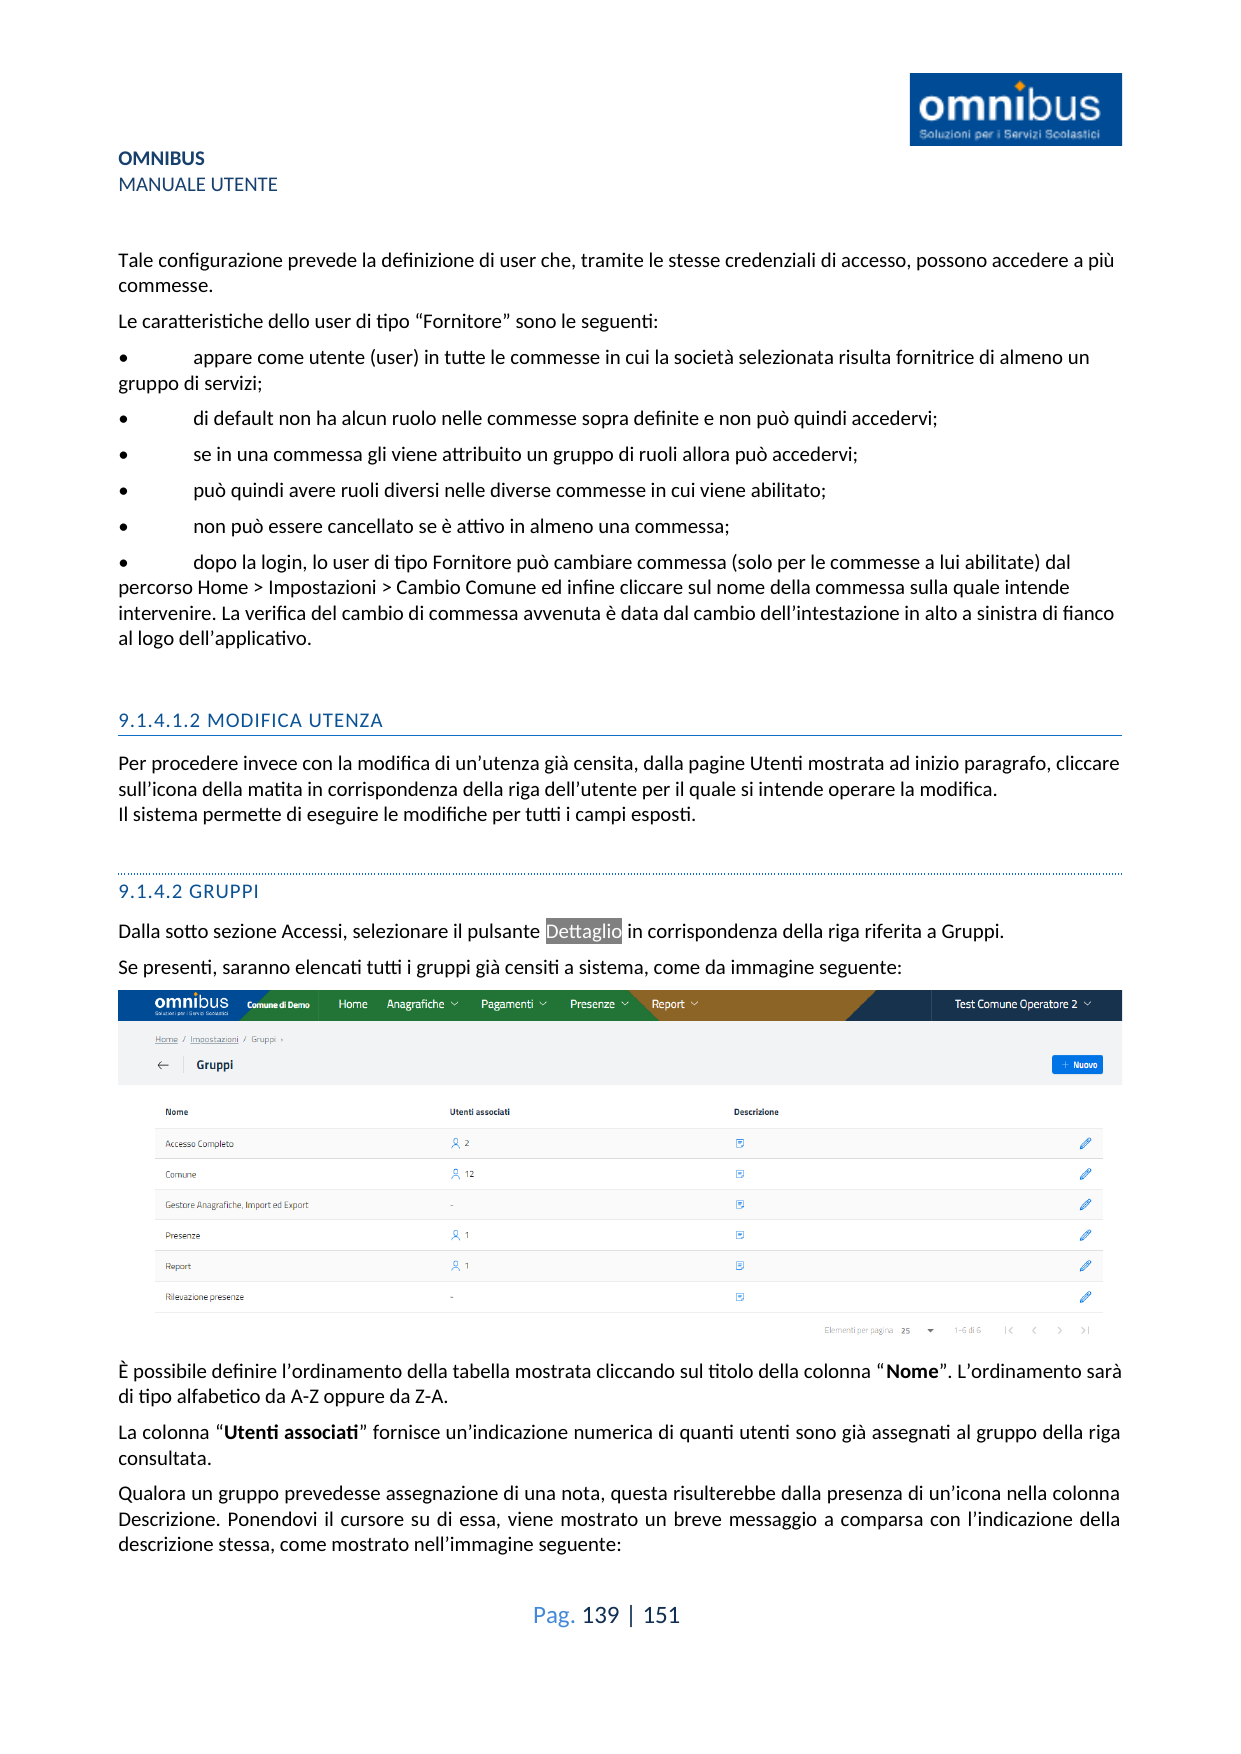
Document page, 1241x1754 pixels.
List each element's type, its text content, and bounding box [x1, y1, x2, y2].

text Qualora un gruppo prevedesse assegnazione di una nota, questa risulterebbe dalla presenza di un’icona nella colonna Descrizione. Ponendovi il cursore su di essa, viene mostrato un breve messaggio a comparsa con l’indicazione della descrizione stessa, come mostrato nell’immagine seguente: [118, 1481, 1122, 1557]
subtitle 9.1.4.1.2 Modifica utenza [118, 707, 1122, 735]
picture [909, 73, 1123, 146]
text Dalla sotto sezione Accessi, selezionare il pulsante Dettaglio in corrispondenza della riga riferita a Gruppi. [118, 918, 546, 944]
text • di default non ha alcun ruolo nelle commesse sopra definite e non può quindi accedervi; [118, 406, 1122, 431]
text Per procedere invece con la modifica di un’utenza già censita, dalla pagine Utenti mostrata ad inizio paragrafo, cliccare sull’icona della matita in corrispondenza della riga dell’utente per il quale si intende operare la modifica. Il sistema permette di eseguire le modifiche per tutti i campi esposti. [118, 751, 1122, 852]
text • può quindi avere ruoli diversi nelle diverse commesse in cui viene abilitato; [118, 477, 1122, 503]
text • non può essere cancellato se è attivo in almeno una commessa; [118, 513, 1122, 538]
text La colonna “Utenti associati” fornisce un’indicazione numerica di quanti utenti sono già assegnati al gruppo della riga consultata. [118, 1419, 1122, 1470]
text • appare come utente (user) in tutte le commesse in cui la società selezionata risulta fornitrice di almeno un gruppo di servizi; [118, 344, 1122, 395]
subtitle 9.1.4.2 Gruppi [118, 873, 1122, 904]
text • se in una commessa gli viene attribuito un gruppo di ruoli allora può accedervi; [118, 441, 1122, 467]
text Le caratteristiche dello user di tipo “Fornitore” sono le seguenti: [118, 308, 1122, 334]
text È possibile definire l’ordinamento della tabella mostrata cliccando sul titolo della colonna “Nome”. L’ordinamento sarà di tipo alfabetico da A-Z oppure da Z-A. [118, 1358, 1122, 1409]
text Dalla sotto sezione Accessi, selezionare il pulsante Dettaglio in corrispondenza della riga riferita a Gruppi. [622, 918, 1122, 944]
text • dopo la login, lo user di tipo Fornitore può cambiare commessa (solo per le commesse a lui abilitate) dal percorso Home > Impostazioni > Cambio Comune ed infine cliccare sul nome della commessa sulla quale intende intervenire. La verifica del cambio di commessa avvenuta è data dal cambio dell’intestazione in alto a sinistra di fianco al logo dell’applicativo. [118, 549, 1122, 651]
text Se presenti, saranno elencati tutti i gruppi già censiti a sistema, come da immagine seguente: [118, 954, 1122, 979]
picture [118, 990, 1123, 1348]
